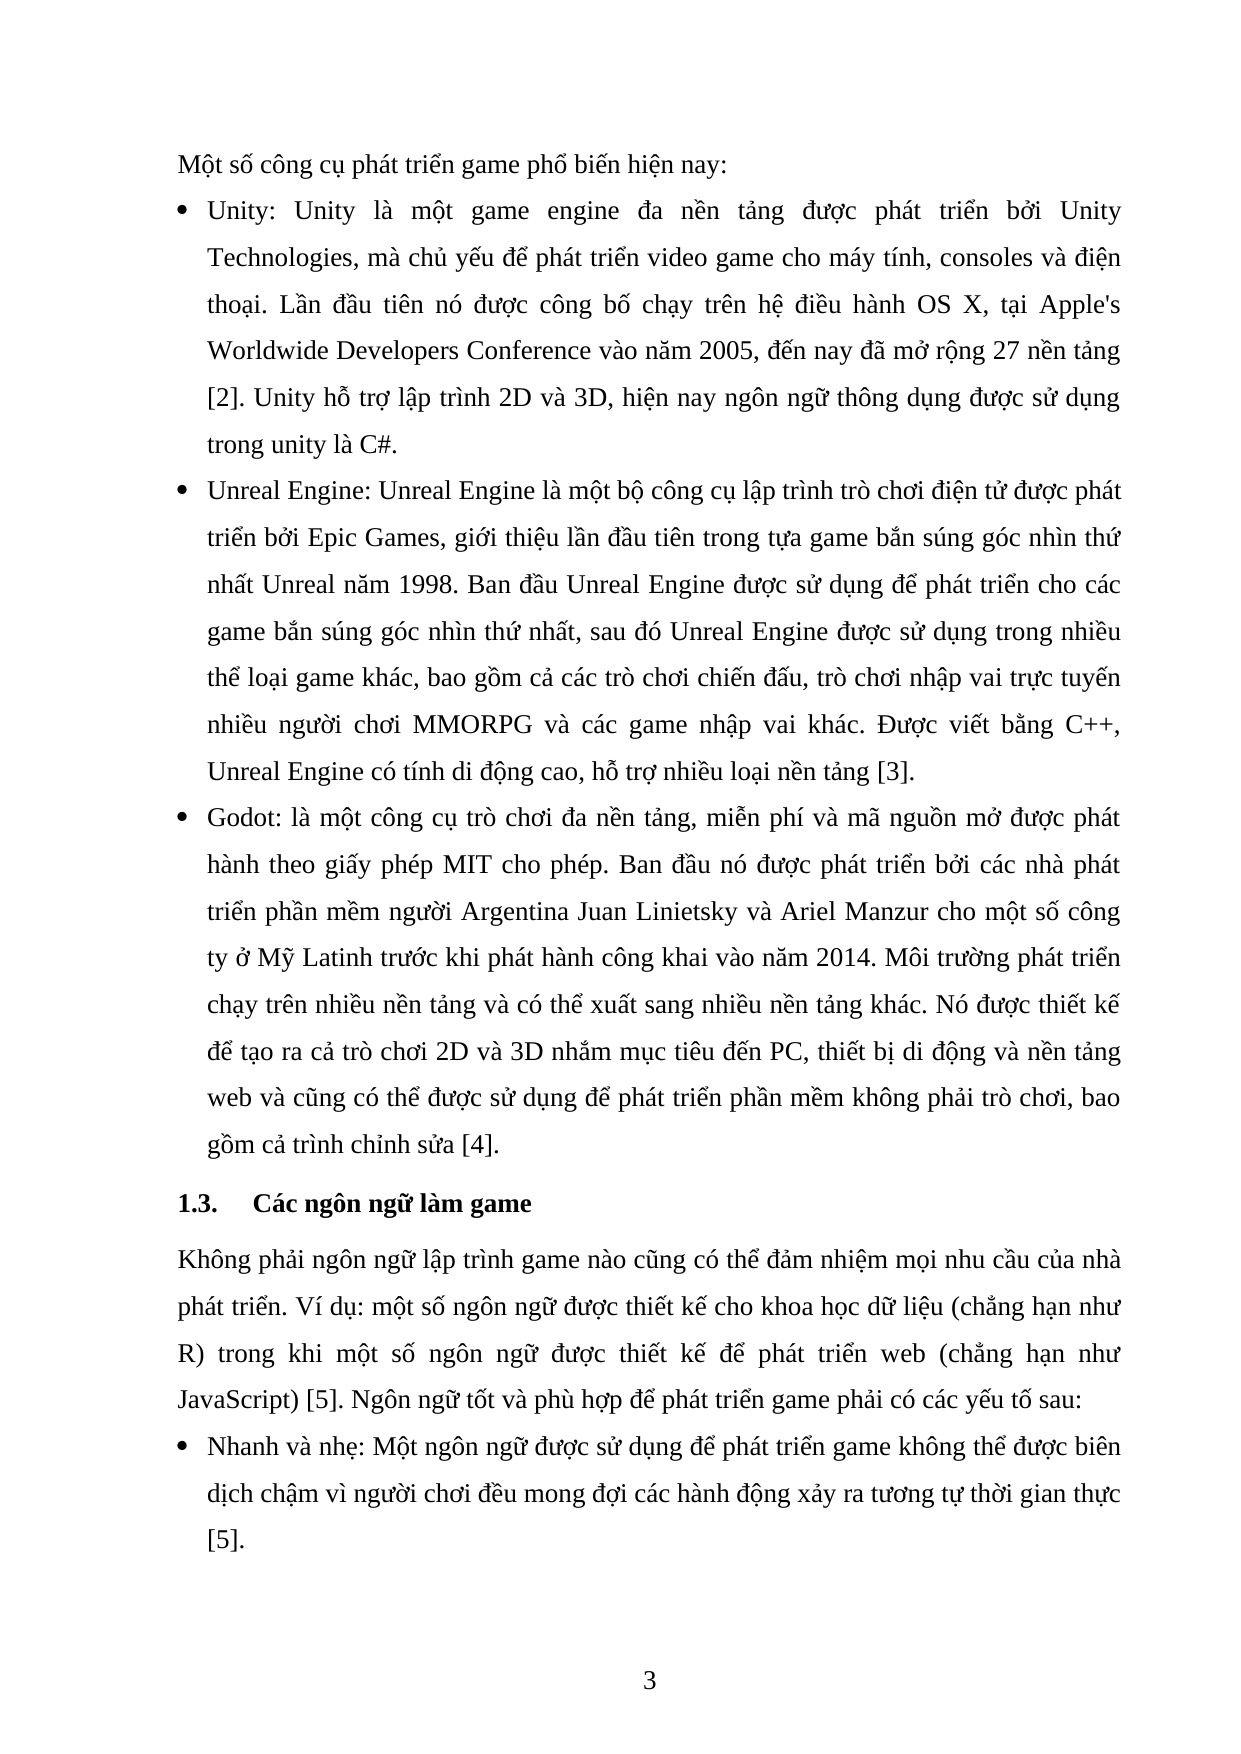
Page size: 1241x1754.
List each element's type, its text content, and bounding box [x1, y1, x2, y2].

text Unreal Engine: Unreal Engine là một bộ công cụ lập trình trò chơi điện tử được phát triển bởi Epic Games, giới thiệu lần đầu tiên trong tựa game bắn súng góc nhìn thứ nhất Unreal năm 1998. Ban đầu Unreal Engine được sử dụng để phát triển cho các game bắn súng góc nhìn thứ nhất, sau đó Unreal Engine được sử dụng trong nhiều thể loại game khác, bao gồm cả các trò chơi chiến đấu, trò chơi nhập vai trực tuyến nhiều người chơi MMORPG và các game nhập vai khác. Được viết bằng C++, Unreal Engine có tính di động cao, hỗ trợ nhiều loại nền tảng . [177, 474, 1122, 786]
text Nhanh và nhẹ: Một ngôn ngữ được sử dụng để phát triển game không thể được biên dịch chậm vì người chơi đều mong đợi các hành động xảy ra tương tự thời gian thực . [177, 1430, 1122, 1554]
text Godot: là một công cụ trò chơi đa nền tảng, miễn phí và mã nguồn mở được phát hành theo giấy phép MIT cho phép. Ban đầu nó được phát triển bởi các nhà phát triển phần mềm người Argentina Juan Linietsky và Ariel Manzur cho một số công ty ở Mỹ Latinh trước khi phát hành công khai vào năm 2014. Môi trường phát triển chạy trên nhiều nền tảng và có thể xuất sang nhiều nền tảng khác. Nó được thiết kế để tạo ra cả trò chơi 2D và 3D nhắm mục tiêu đến PC, thiết bị di động và nền tảng web và cũng có thể được sử dụng để phát triển phần mềm không phải trò chơi, bao gồm cả trình chỉnh sửa . [177, 801, 1122, 1159]
subtitle Các ngôn ngữ làm game [177, 1187, 1122, 1218]
text Một số công cụ phát triển game phổ biến hiện nay: [177, 148, 1122, 179]
text Unity: Unity là một game engine đa nền tảng được phát triển bởi Unity Technologies, mà chủ yếu để phát triển video game cho máy tính, consoles và điện thoại. Lần đầu tiên nó được công bố chạy trên hệ điều hành OS X, tại Apple's Worldwide Developers Conference vào năm 2005, đến nay đã mở rộng 27 nền tảng . Unity hỗ trợ lập trình 2D và 3D, hiện nay ngôn ngữ thông dụng được sử dụng trong unity là C#. [177, 194, 1122, 459]
text Không phải ngôn ngữ lập trình game nào cũng có thể đảm nhiệm mọi nhu cầu của nhà phát triển. Ví dụ: một số ngôn ngữ được thiết kế cho khoa học dữ liệu (chẳng hạn như R) trong khi một số ngôn ngữ được thiết kế để phát triển web (chẳng hạn như JavaScript) . Ngôn ngữ tốt và phù hợp để phát triển game phải có các yếu tố sau: [177, 1243, 1122, 1414]
